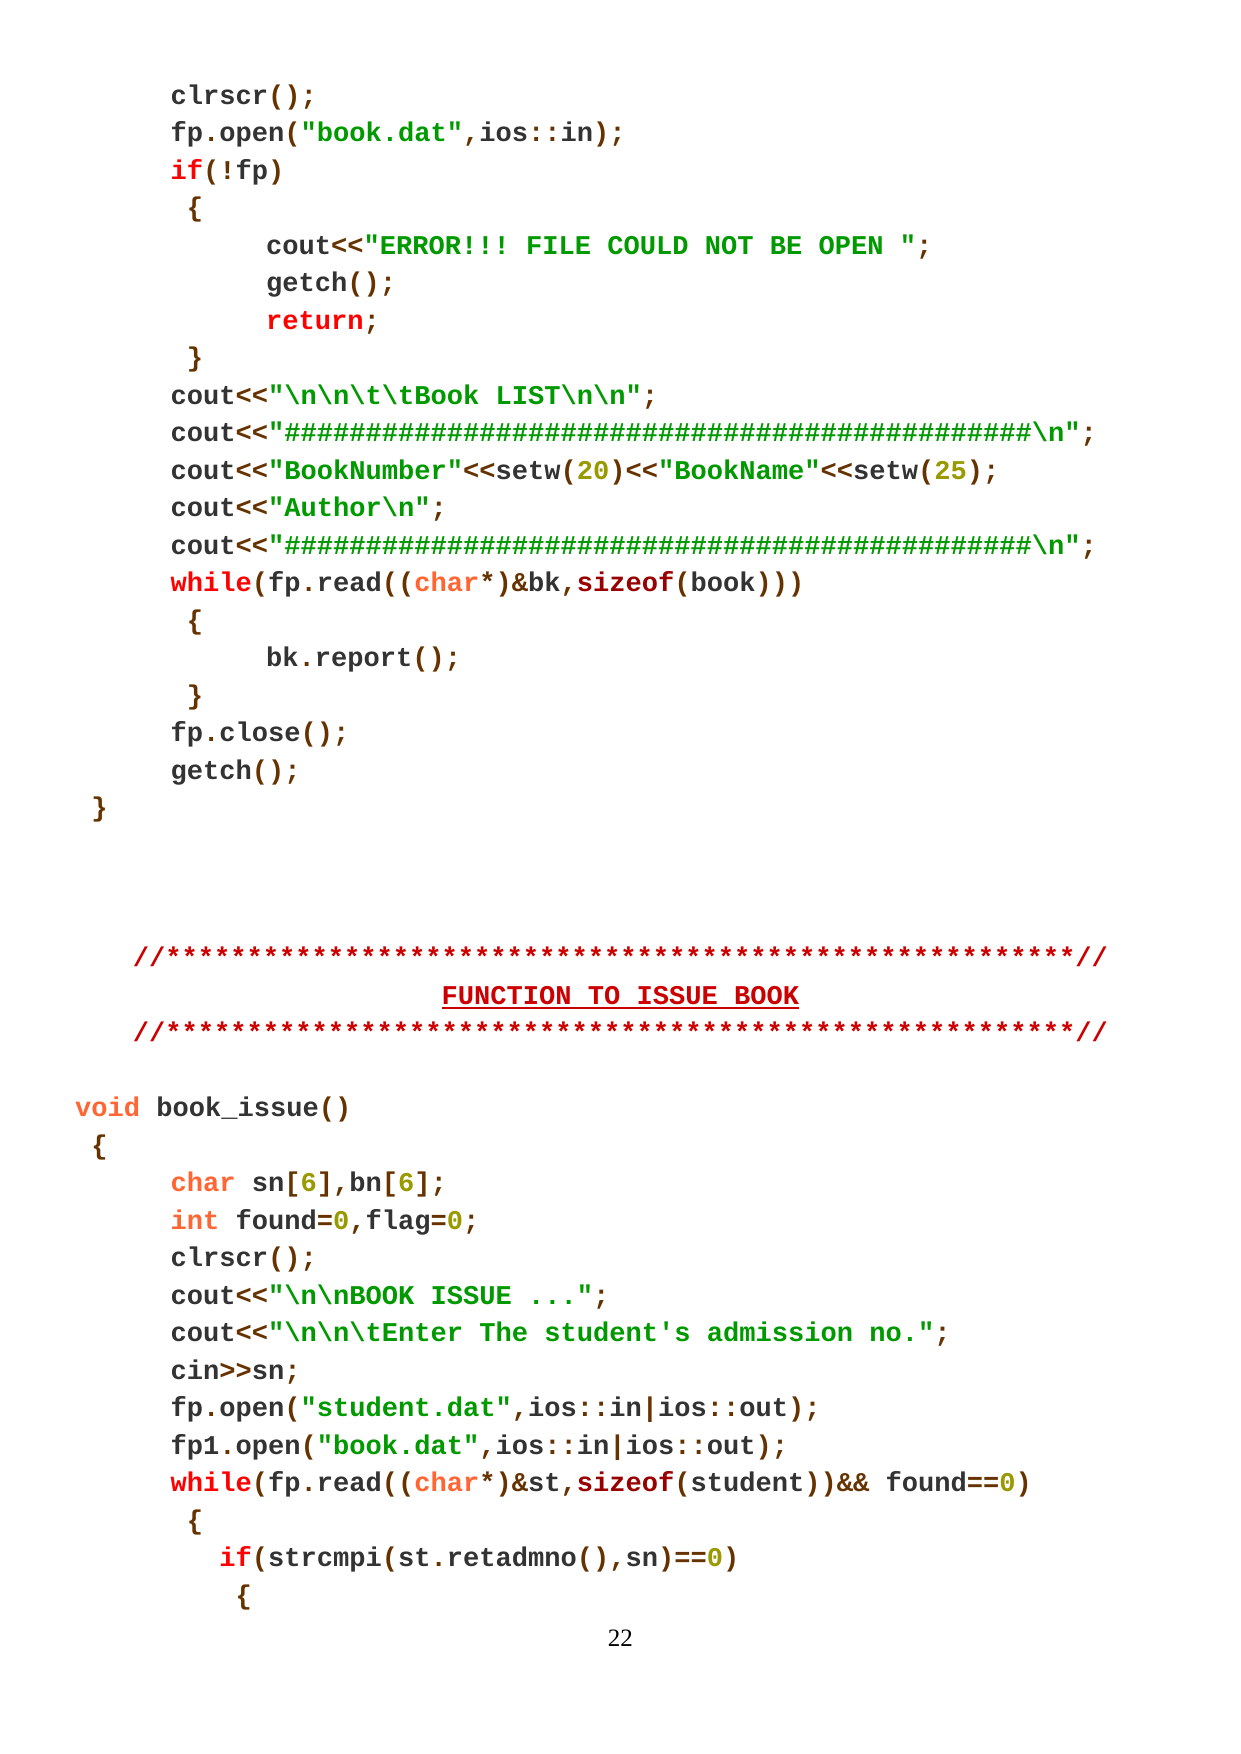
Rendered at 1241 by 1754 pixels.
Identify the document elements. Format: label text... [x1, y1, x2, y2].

text { [75, 1500, 1165, 1537]
text void book_issue() [75, 1087, 1165, 1125]
text cout<<"BookNumber"<<setw(20)<<"BookName"<<setw(25); [75, 450, 1165, 487]
text cout<<"\n\nBOOK ISSUE ..."; [75, 1275, 1165, 1312]
text clrscr(); [75, 1237, 1165, 1275]
text cout<<"\n\n\tEnter The student's admission no."; [75, 1312, 1165, 1350]
text getch(); [75, 750, 1165, 787]
text getch(); [75, 262, 1165, 300]
text } [75, 675, 1165, 712]
text clrscr(); [75, 75, 1165, 112]
text FUNCTION TO ISSUE BOOK [75, 975, 1165, 1012]
text { [75, 1125, 1165, 1162]
text char sn[6],bn[6]; [75, 1162, 1165, 1200]
text if(!fp) [75, 150, 1165, 187]
text //********************************************************// [75, 937, 1165, 975]
text cout<<"Author\n"; [75, 487, 1165, 525]
text while(fp.read((char*)&bk,sizeof(book))) [75, 562, 1165, 600]
text bk.report(); [75, 637, 1165, 675]
text { [75, 1575, 1165, 1612]
text int found=0,flag=0; [75, 1200, 1165, 1237]
text cout<<"##############################################\n"; [75, 525, 1165, 562]
text cout<<"ERROR!!! FILE COULD NOT BE OPEN "; [75, 225, 1165, 262]
text cout<<"##############################################\n"; [75, 412, 1165, 450]
text fp.close(); [75, 712, 1165, 750]
text fp1.open("book.dat",ios::in|ios::out); [75, 1425, 1165, 1462]
text fp.open("student.dat",ios::in|ios::out); [75, 1387, 1165, 1425]
text if(strcmpi(st.retadmno(),sn)==0) [75, 1537, 1165, 1575]
text cin>>sn; [75, 1350, 1165, 1387]
text } [75, 337, 1165, 375]
text return; [75, 300, 1165, 337]
text //********************************************************// [75, 1012, 1165, 1050]
text while(fp.read((char*)&st,sizeof(student))&& found==0) [75, 1462, 1165, 1500]
text { [75, 600, 1165, 637]
text cout<<"\n\n\t\tBook LIST\n\n"; [75, 375, 1165, 412]
text fp.open("book.dat",ios::in); [75, 112, 1165, 150]
text { [75, 187, 1165, 225]
text } [75, 787, 1165, 825]
